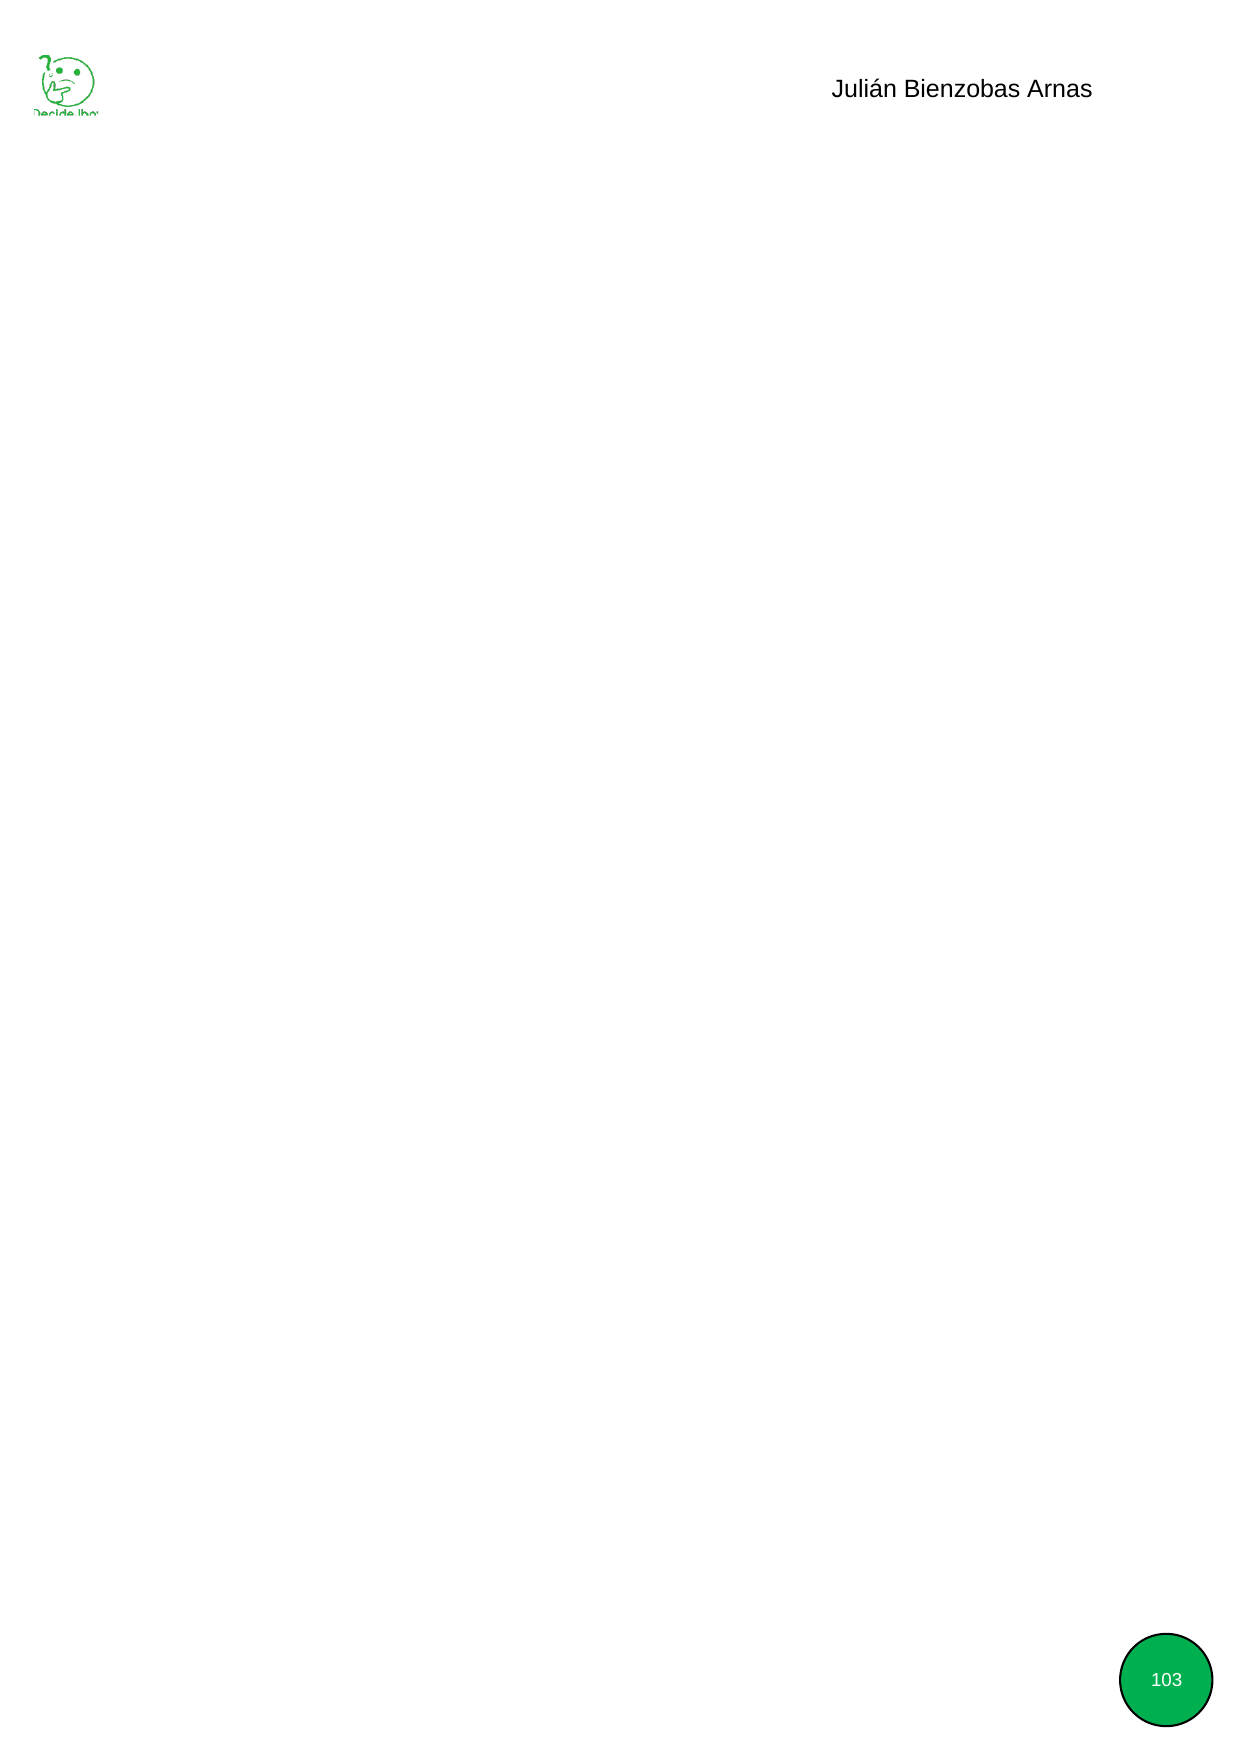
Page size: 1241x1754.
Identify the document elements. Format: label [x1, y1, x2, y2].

picture [32, 55, 99, 114]
